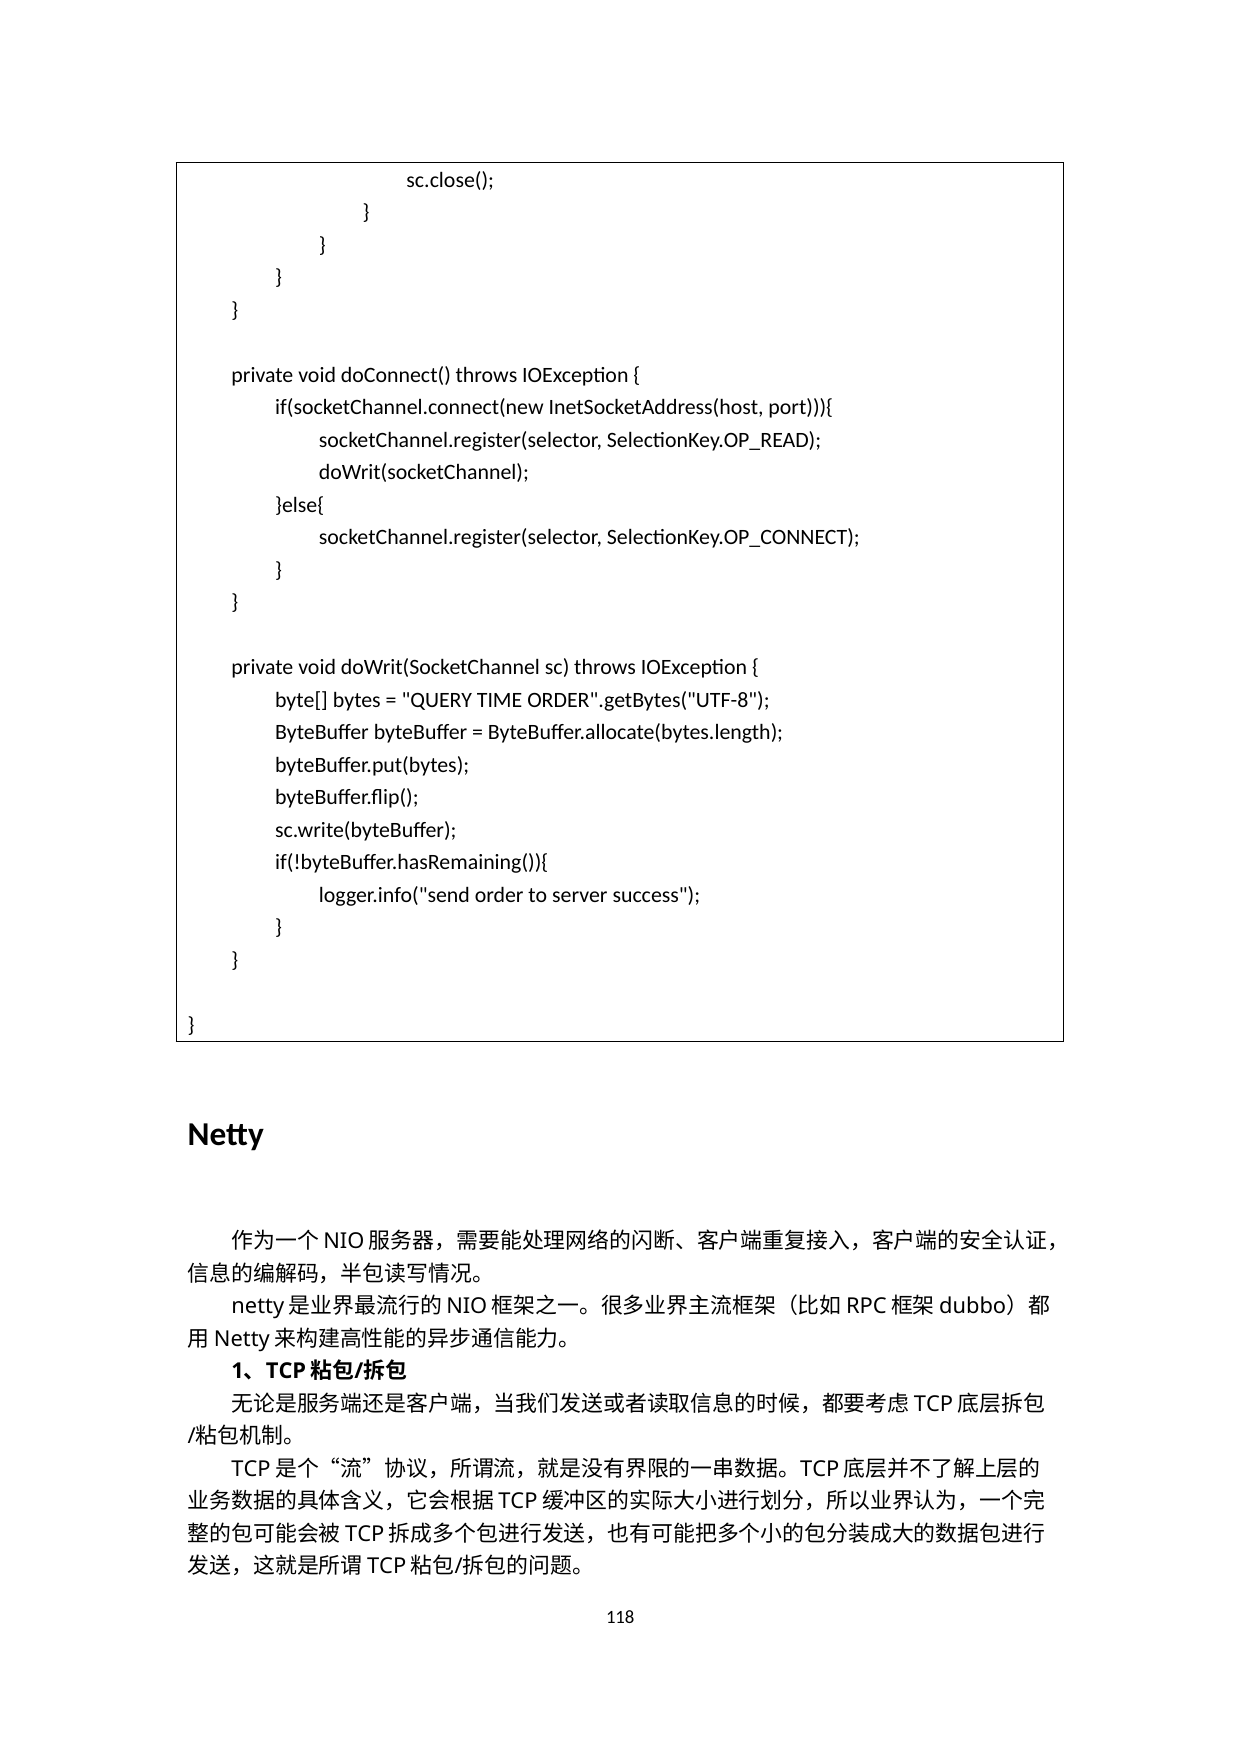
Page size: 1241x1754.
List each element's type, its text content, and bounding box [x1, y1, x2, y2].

text netty是业界最流行的NIO框架之一。很多业界主流框架（比如RPC框架dubbo）都用Netty来构建高性能的异步通信能力。 [187, 1288, 1053, 1353]
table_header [177, 163, 1063, 1041]
text 作为一个NIO服务器，需要能处理网络的闪断、客户端重复接入，客户端的安全认证，信息的编解码，半包读写情况。 [187, 1223, 1053, 1288]
text TCP是个“流”协议，所谓流，就是没有界限的一串数据。TCP底层并不了解上层的业务数据的具体含义，它会根据TCP缓冲区的实际大小进行划分，所以业界认为，一个完整的包可能会被TCP拆成多个包进行发送，也有可能把多个小的包分装成大的数据包进行发送，这就是所谓TCP粘包/拆包的问题。 [187, 1450, 1053, 1580]
subtitle Netty [187, 1101, 1053, 1166]
text 1、TCP粘包/拆包 [187, 1353, 1053, 1385]
text 无论是服务端还是客户端，当我们发送或者读取信息的时候，都要考虑TCP底层拆包/粘包机制。 [187, 1385, 1053, 1450]
